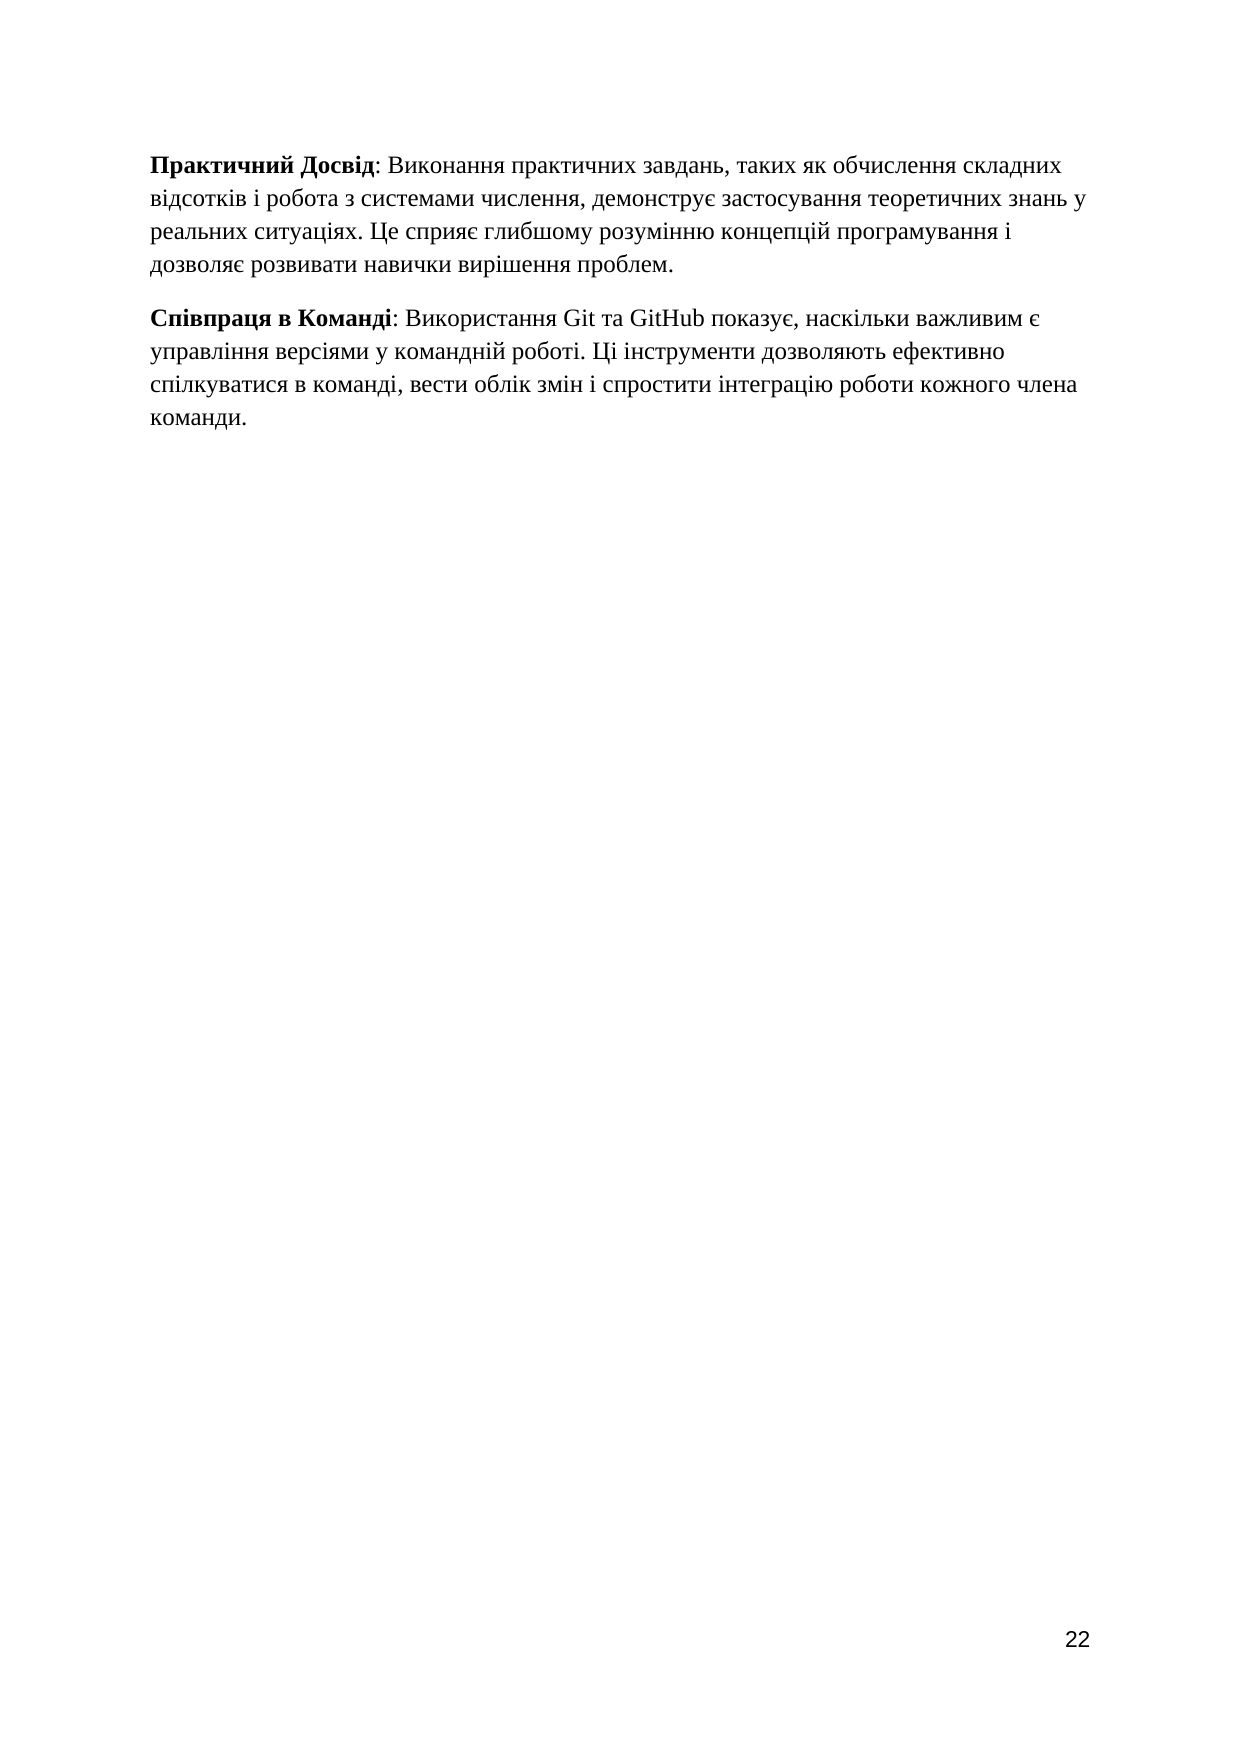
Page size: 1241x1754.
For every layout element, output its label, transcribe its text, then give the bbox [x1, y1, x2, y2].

text Практичний Досвід: Виконання практичних завдань, таких як обчислення складних відсотків і робота з системами числення, демонструє застосування теоретичних знань у реальних ситуаціях. Це сприяє глибшому розумінню концепцій програмування і дозволяє розвивати навички вирішення проблем. [150, 150, 1090, 278]
text Співпраця в Команді: Використання Git та GitHub показує, наскільки важливим є управління версіями у командній роботі. Ці інструменти дозволяють ефективно спілкуватися в команді, вести облік змін і спростити інтеграцію роботи кожного члена команди. [150, 303, 1090, 431]
